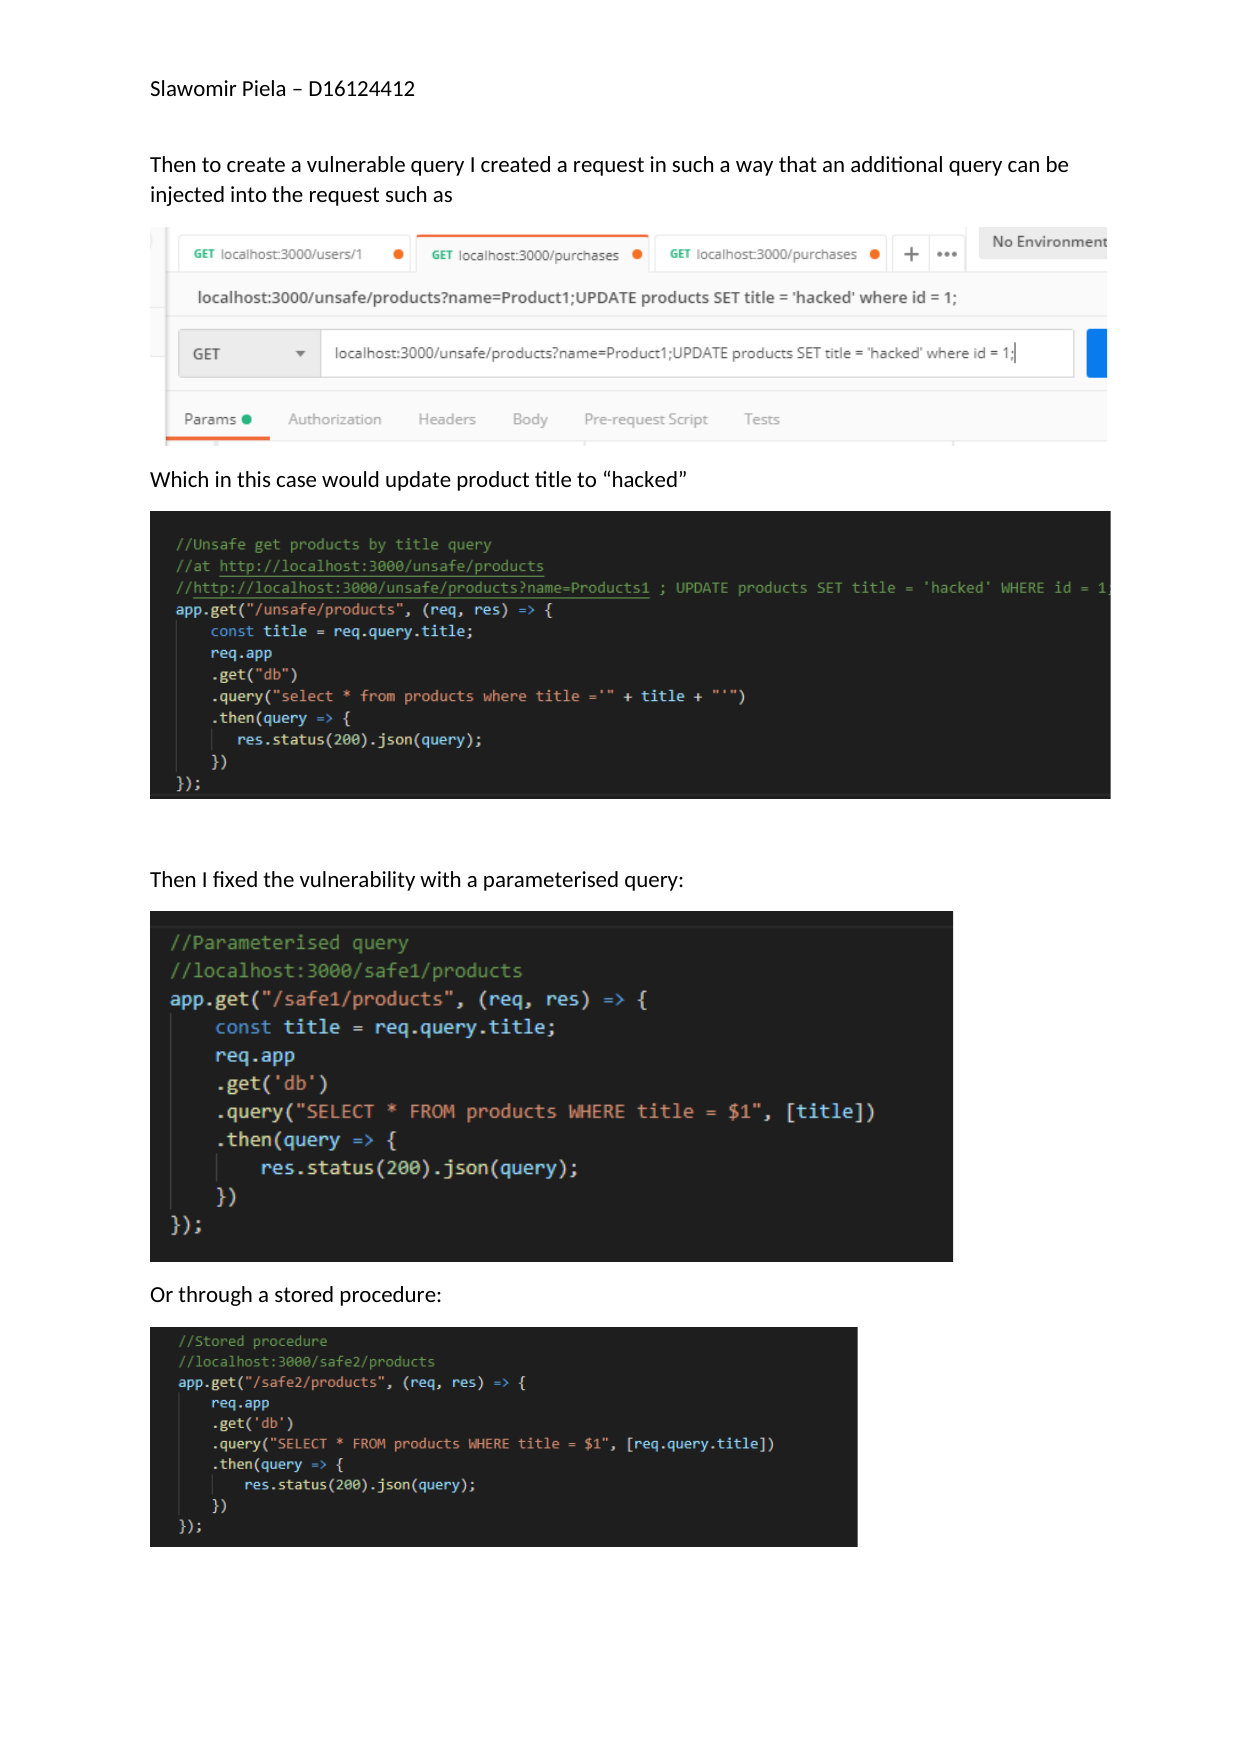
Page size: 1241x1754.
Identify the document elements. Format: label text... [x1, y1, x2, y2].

text Then to create a vulnerable query I created a request in such a way that an additional query can be injected into the request such as [150, 150, 1090, 208]
text Or through a stored procedure: [150, 1280, 1090, 1308]
picture [150, 227, 1108, 446]
picture [150, 911, 954, 1262]
text Which in this case would update product title to “hacked” [150, 465, 1090, 493]
text Then I fixed the vulnerability with a parameterised query: [150, 865, 1090, 893]
picture [150, 511, 1111, 799]
picture [150, 1327, 858, 1547]
